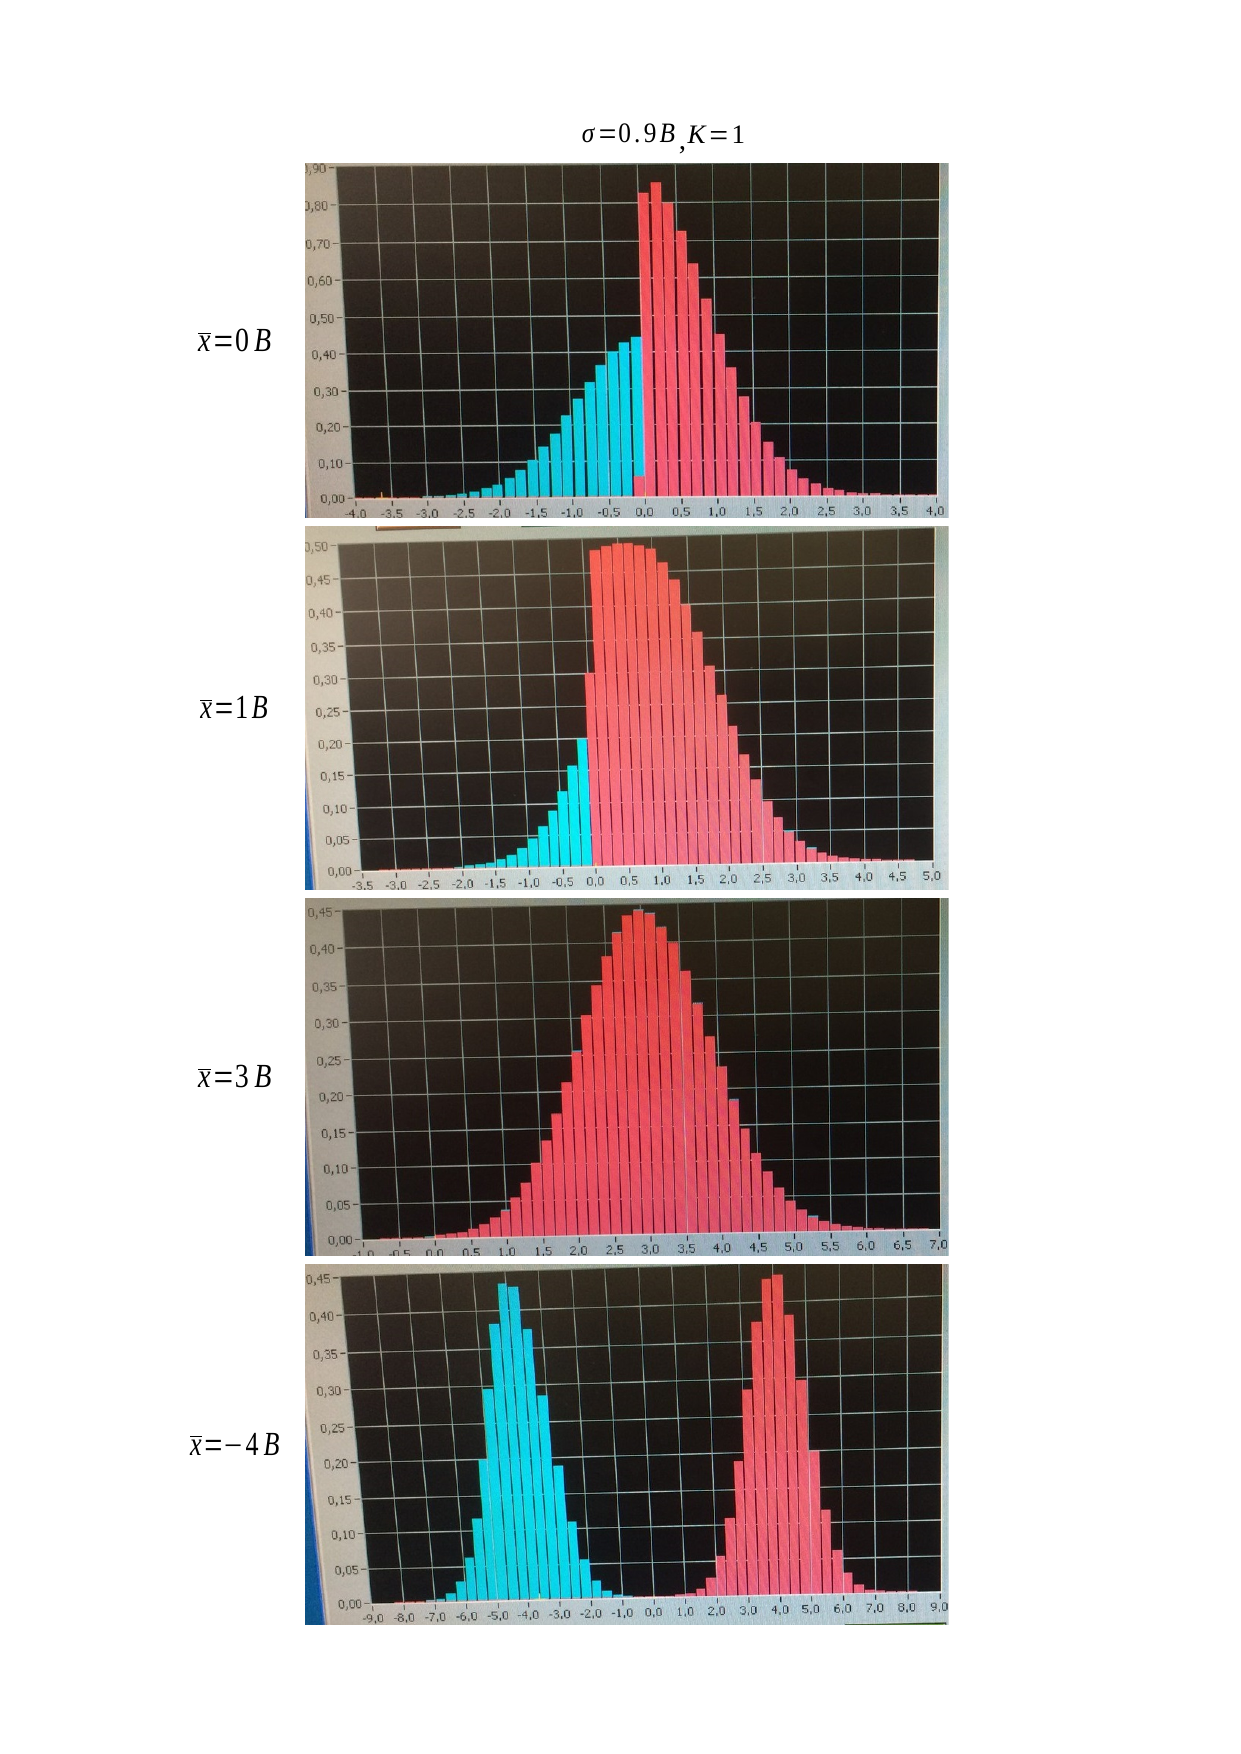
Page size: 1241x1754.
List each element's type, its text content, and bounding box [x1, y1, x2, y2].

table_cell [294, 1264, 960, 1632]
table_header [177, 164, 293, 526]
text , [177, 118, 1152, 156]
picture [305, 163, 949, 518]
table_cell [294, 898, 960, 1264]
table_cell [177, 898, 293, 1264]
picture [305, 1264, 949, 1625]
table_cell [177, 526, 293, 898]
table_cell [177, 1264, 293, 1632]
table_header [294, 164, 960, 526]
table_cell [294, 526, 960, 898]
picture [305, 898, 949, 1256]
picture [305, 526, 949, 890]
